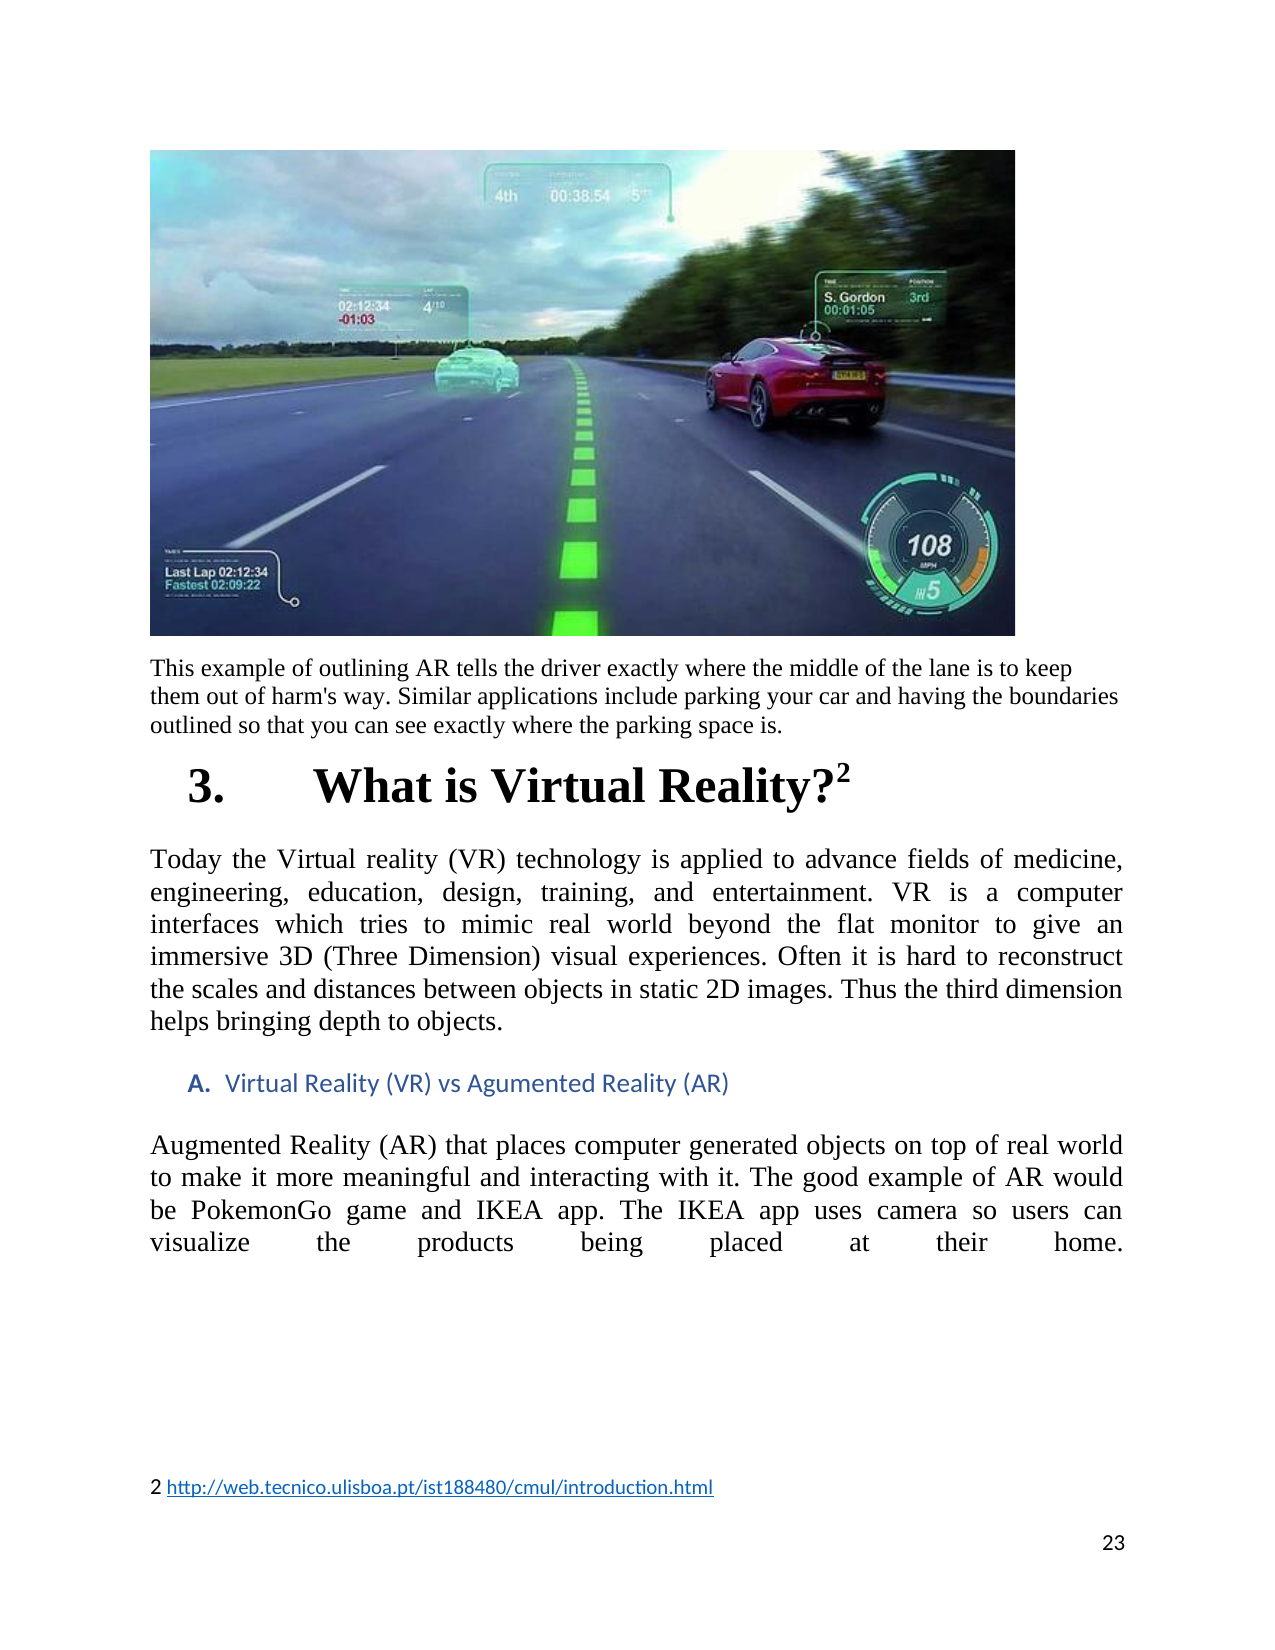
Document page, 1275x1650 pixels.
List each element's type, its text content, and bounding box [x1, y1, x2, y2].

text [150, 1128, 1125, 1257]
subtitle What is Virtual Reality? [187, 756, 1125, 813]
picture [150, 150, 1016, 636]
text This example of outlining AR tells the driver exactly where the middle of the lane is to keep them out of harm's way. Similar applications include parking your car and having the boundaries outlined so that you can see exactly where the parking space is. [150, 653, 1125, 739]
subtitle Virtual Reality (VR) vs Agumented Reality (AR) [187, 1066, 1125, 1099]
text Today the Virtual reality (VR) technology is applied to advance fields of medicine, engineering, education, design, training, and entertainment. VR is a computer interfaces which tries to mimic real world beyond the flat monitor to give an immersive 3D (Three Dimension) visual experiences. Often it is hard to reconstruct the scales and distances between objects in static 2D images. Thus the third dimension helps bringing depth to objects. [150, 842, 1125, 1037]
